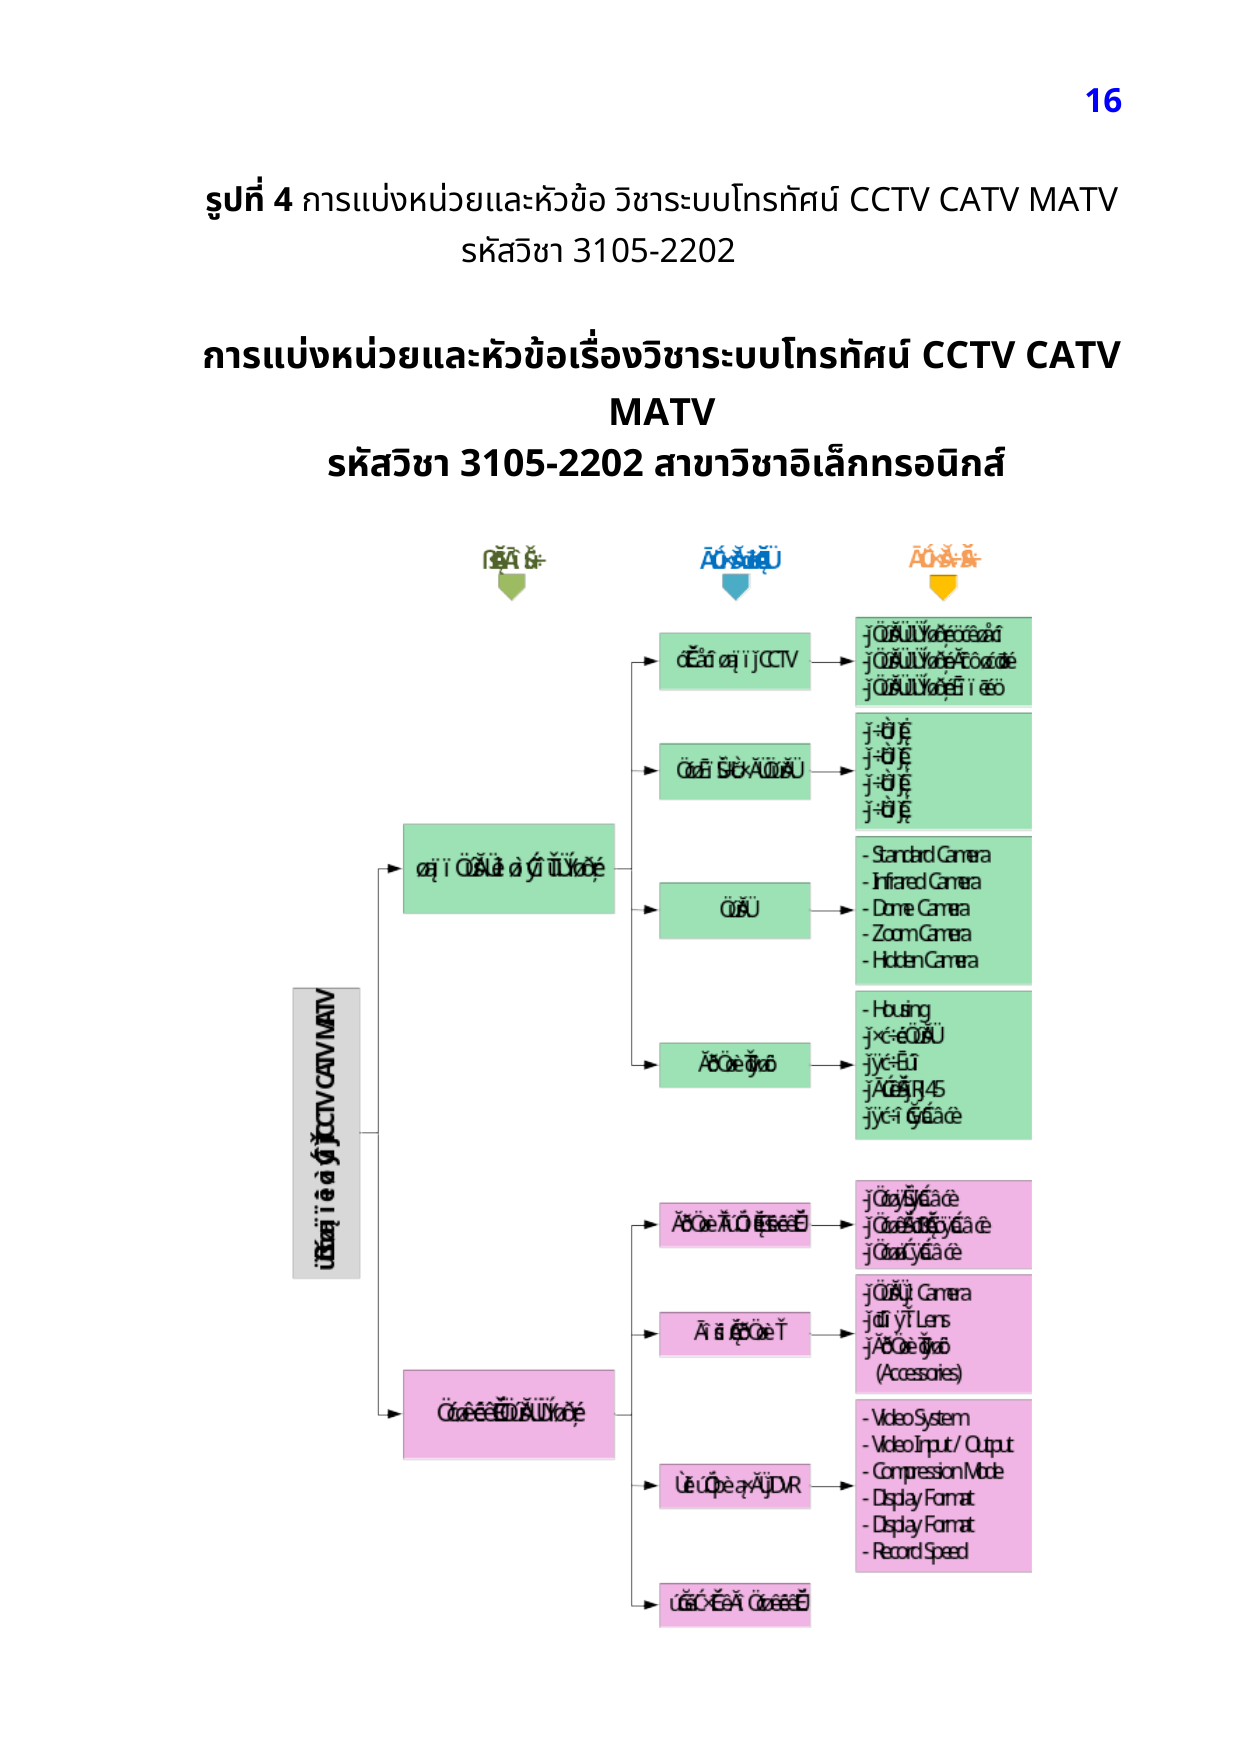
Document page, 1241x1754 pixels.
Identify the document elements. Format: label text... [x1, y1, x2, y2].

text รหัสวิชา 3105-2202 สาขาวิชาอิเล็กทรอนิกส์ [201, 436, 1122, 493]
text การแบ่งหน่วยและหัวข้อเรื่องวิชาระบบโทรทัศน์ CCTV CATV MATV [201, 328, 1122, 436]
text รหัสวิชา 3105-2202 [201, 227, 1122, 277]
text รูปที่ 4 การแบ่งหน่วยและหัวข้อ วิชาระบบโทรทัศน์ CCTV CATV MATV [201, 176, 1122, 227]
